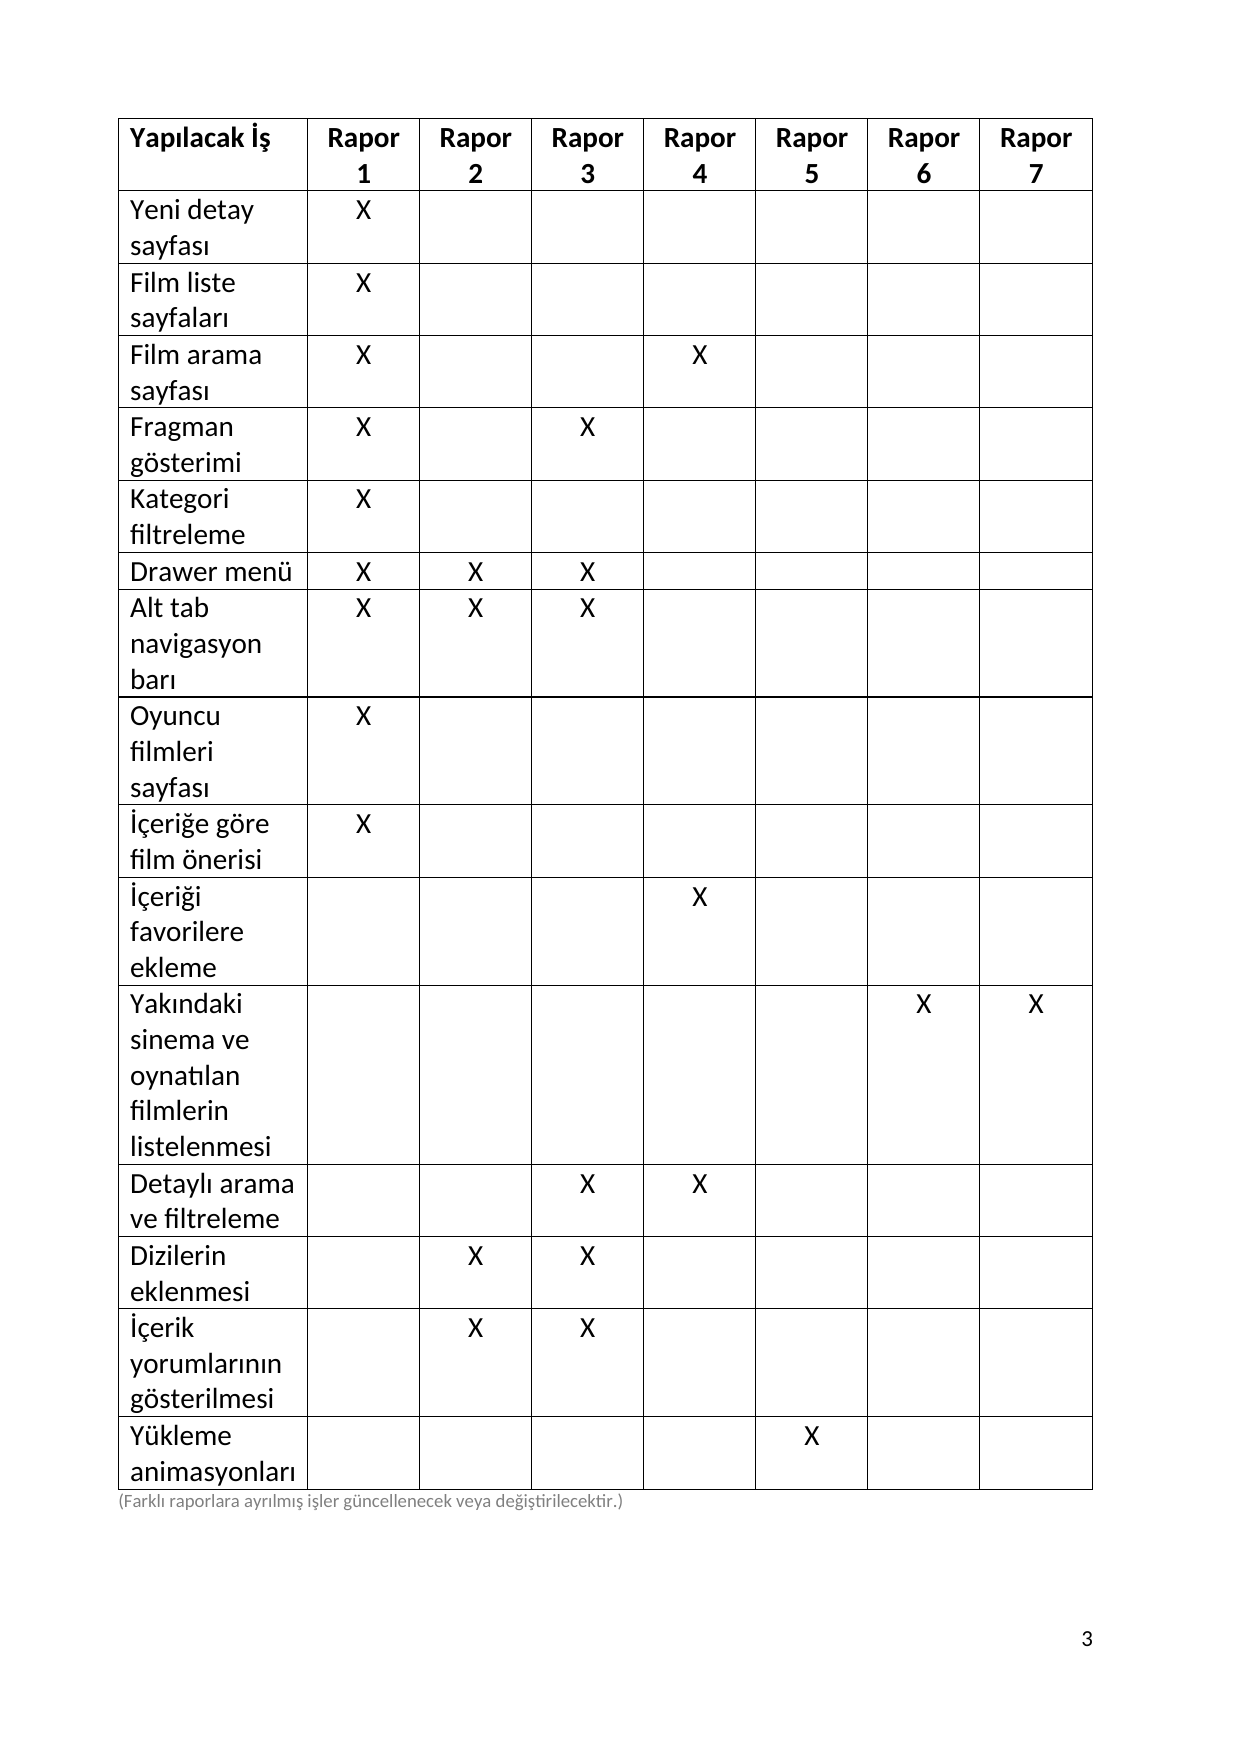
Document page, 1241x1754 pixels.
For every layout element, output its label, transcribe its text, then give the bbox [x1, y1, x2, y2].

table_cell X [644, 878, 755, 984]
table_cell X [756, 1417, 867, 1488]
table_cell [756, 805, 867, 877]
table_cell X [980, 986, 1092, 1164]
table_header Rapor 3 [532, 119, 643, 190]
table_cell [756, 481, 867, 552]
table_header Rapor 2 [420, 119, 531, 190]
table_cell Film liste sayfaları [119, 264, 307, 335]
table_cell [532, 805, 643, 877]
table_cell [644, 1417, 755, 1488]
table_cell X [308, 590, 419, 696]
table_cell X [868, 986, 979, 1164]
table_cell [756, 264, 867, 335]
table_cell [756, 1165, 867, 1236]
table_cell [756, 1237, 867, 1308]
table_cell [532, 1417, 643, 1488]
table_cell X [308, 481, 419, 552]
table_cell [980, 481, 1092, 552]
table_cell [980, 805, 1092, 877]
table_cell [756, 1309, 867, 1416]
table_cell X [532, 1237, 643, 1308]
table_cell X [420, 1237, 531, 1308]
table_cell [868, 1237, 979, 1308]
table_cell [420, 1165, 531, 1236]
table_cell [308, 986, 419, 1164]
table_cell X [644, 336, 755, 407]
table_cell [868, 481, 979, 552]
table_cell [532, 191, 643, 263]
table_cell [420, 191, 531, 263]
table_cell [532, 481, 643, 552]
table_cell [644, 590, 755, 696]
table_cell X [308, 698, 419, 804]
table_cell [756, 698, 867, 804]
table_cell [308, 1309, 419, 1416]
table_cell [532, 264, 643, 335]
table_cell [644, 986, 755, 1164]
table_cell [644, 264, 755, 335]
table_cell [308, 1165, 419, 1236]
table_cell [420, 805, 531, 877]
table_cell [868, 264, 979, 335]
table_cell X [308, 553, 419, 588]
table_cell Kategori filtreleme [119, 481, 307, 552]
table_header Rapor 1 [308, 119, 419, 190]
table_cell [308, 1237, 419, 1308]
table_cell Oyuncu filmleri sayfası [119, 698, 307, 804]
table_cell [756, 408, 867, 479]
table_cell Film arama sayfası [119, 336, 307, 407]
table_cell [868, 191, 979, 263]
table_header Rapor 4 [644, 119, 755, 190]
table_cell [868, 1165, 979, 1236]
table_cell X [420, 590, 531, 696]
table_cell X [532, 408, 643, 479]
table_cell [868, 805, 979, 877]
table_cell İçeriğe göre film önerisi [119, 805, 307, 877]
table_cell [756, 590, 867, 696]
table_cell [980, 1165, 1092, 1236]
text (Farklı raporlara ayrılmış işler güncellenecek veya değiştirilecektir.) [118, 1490, 1092, 1512]
table_cell Alt tab navigasyon barı [119, 590, 307, 696]
table_cell [644, 698, 755, 804]
table_cell [644, 481, 755, 552]
table_cell [756, 986, 867, 1164]
table_cell [644, 1309, 755, 1416]
table_cell X [644, 1165, 755, 1236]
table_cell [420, 264, 531, 335]
table_cell [868, 878, 979, 984]
table_cell Yakındaki sinema ve oynatılan filmlerin listelenmesi [119, 986, 307, 1164]
table_cell [980, 1417, 1092, 1488]
table_cell X [532, 590, 643, 696]
table_cell [420, 481, 531, 552]
table_header Rapor 7 [980, 119, 1092, 190]
table_cell X [308, 264, 419, 335]
table_cell [980, 1237, 1092, 1308]
table_cell [868, 553, 979, 588]
table_cell X [420, 1309, 531, 1416]
table_cell [980, 553, 1092, 588]
table_cell İçerik yorumlarının gösterilmesi [119, 1309, 307, 1416]
table_cell X [308, 191, 419, 263]
table_cell [644, 191, 755, 263]
table_cell [644, 805, 755, 877]
table_cell [644, 1237, 755, 1308]
table_cell [980, 878, 1092, 984]
table_cell [980, 191, 1092, 263]
table_cell [980, 1309, 1092, 1416]
table_cell [420, 878, 531, 984]
table_cell [532, 986, 643, 1164]
table_cell [420, 986, 531, 1164]
table_cell X [420, 553, 531, 588]
table_cell [756, 336, 867, 407]
table_cell Fragman gösterimi [119, 408, 307, 479]
table_cell İçeriği favorilere ekleme [119, 878, 307, 984]
table_cell [420, 698, 531, 804]
table_cell [868, 1309, 979, 1416]
table_cell [420, 1417, 531, 1488]
table_cell [980, 698, 1092, 804]
table_cell [644, 408, 755, 479]
table_cell [756, 191, 867, 263]
table_cell X [308, 408, 419, 479]
table_cell [532, 336, 643, 407]
table_cell [868, 1417, 979, 1488]
table_cell Drawer menü [119, 553, 307, 588]
table_cell [420, 408, 531, 479]
table_header Rapor 6 [868, 119, 979, 190]
table_cell X [532, 553, 643, 588]
table_cell X [308, 336, 419, 407]
table_cell Yükleme animasyonları [119, 1417, 307, 1488]
table_cell [868, 336, 979, 407]
table_cell [980, 264, 1092, 335]
table_cell [868, 408, 979, 479]
table_cell [868, 590, 979, 696]
table_cell [644, 553, 755, 588]
table_cell [980, 336, 1092, 407]
table_cell [532, 698, 643, 804]
table_cell [868, 698, 979, 804]
table_cell [308, 878, 419, 984]
table_cell X [308, 805, 419, 877]
table_cell Yeni detay sayfası [119, 191, 307, 263]
table_cell Detaylı arama ve filtreleme [119, 1165, 307, 1236]
table_cell [532, 878, 643, 984]
table_cell [980, 590, 1092, 696]
table_header Rapor 5 [756, 119, 867, 190]
table_header Yapılacak İş [119, 119, 307, 190]
table_cell X [532, 1309, 643, 1416]
table_cell [980, 408, 1092, 479]
table_cell X [532, 1165, 643, 1236]
table_cell [308, 1417, 419, 1488]
table_cell [756, 553, 867, 588]
table_cell Dizilerin eklenmesi [119, 1237, 307, 1308]
table_cell [420, 336, 531, 407]
table_cell [756, 878, 867, 984]
